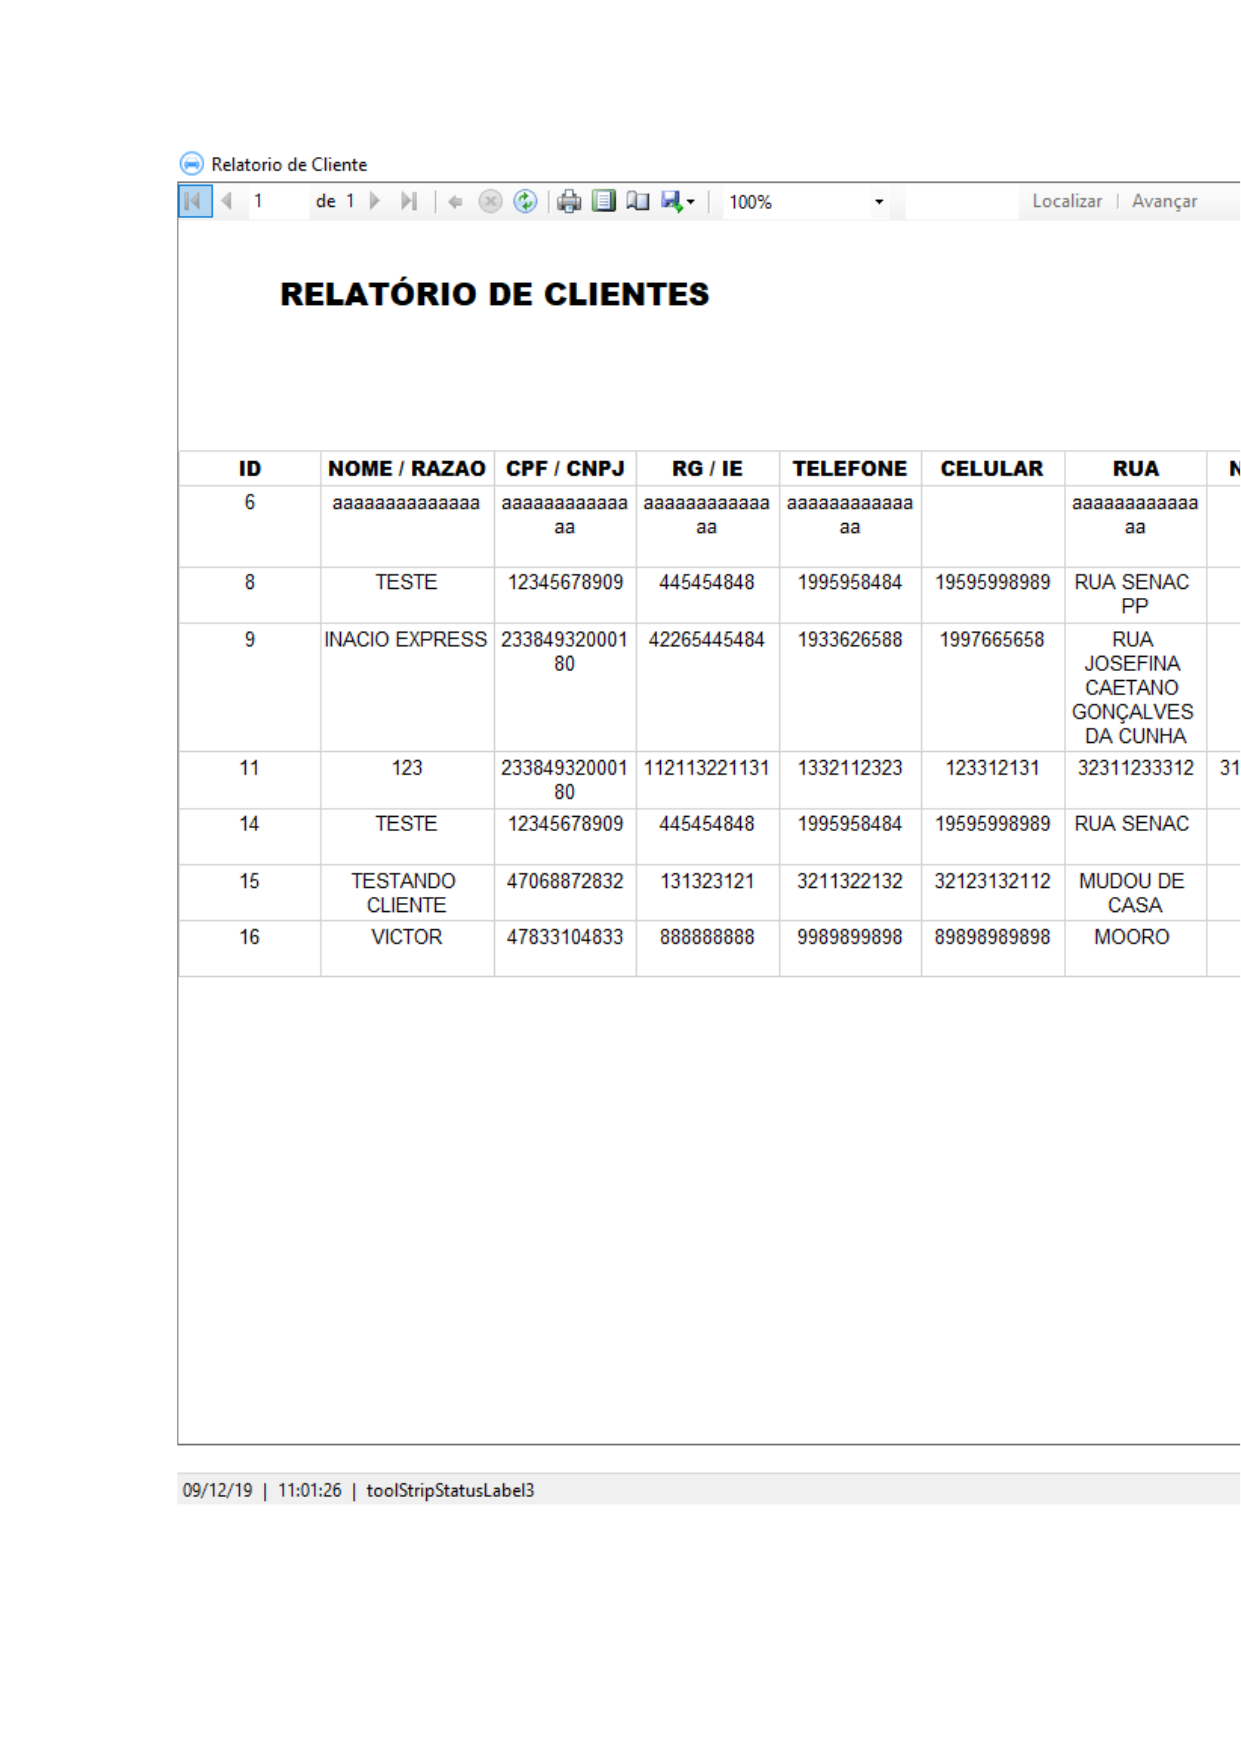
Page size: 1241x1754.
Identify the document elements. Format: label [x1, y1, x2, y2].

picture [177, 147, 1241, 1506]
